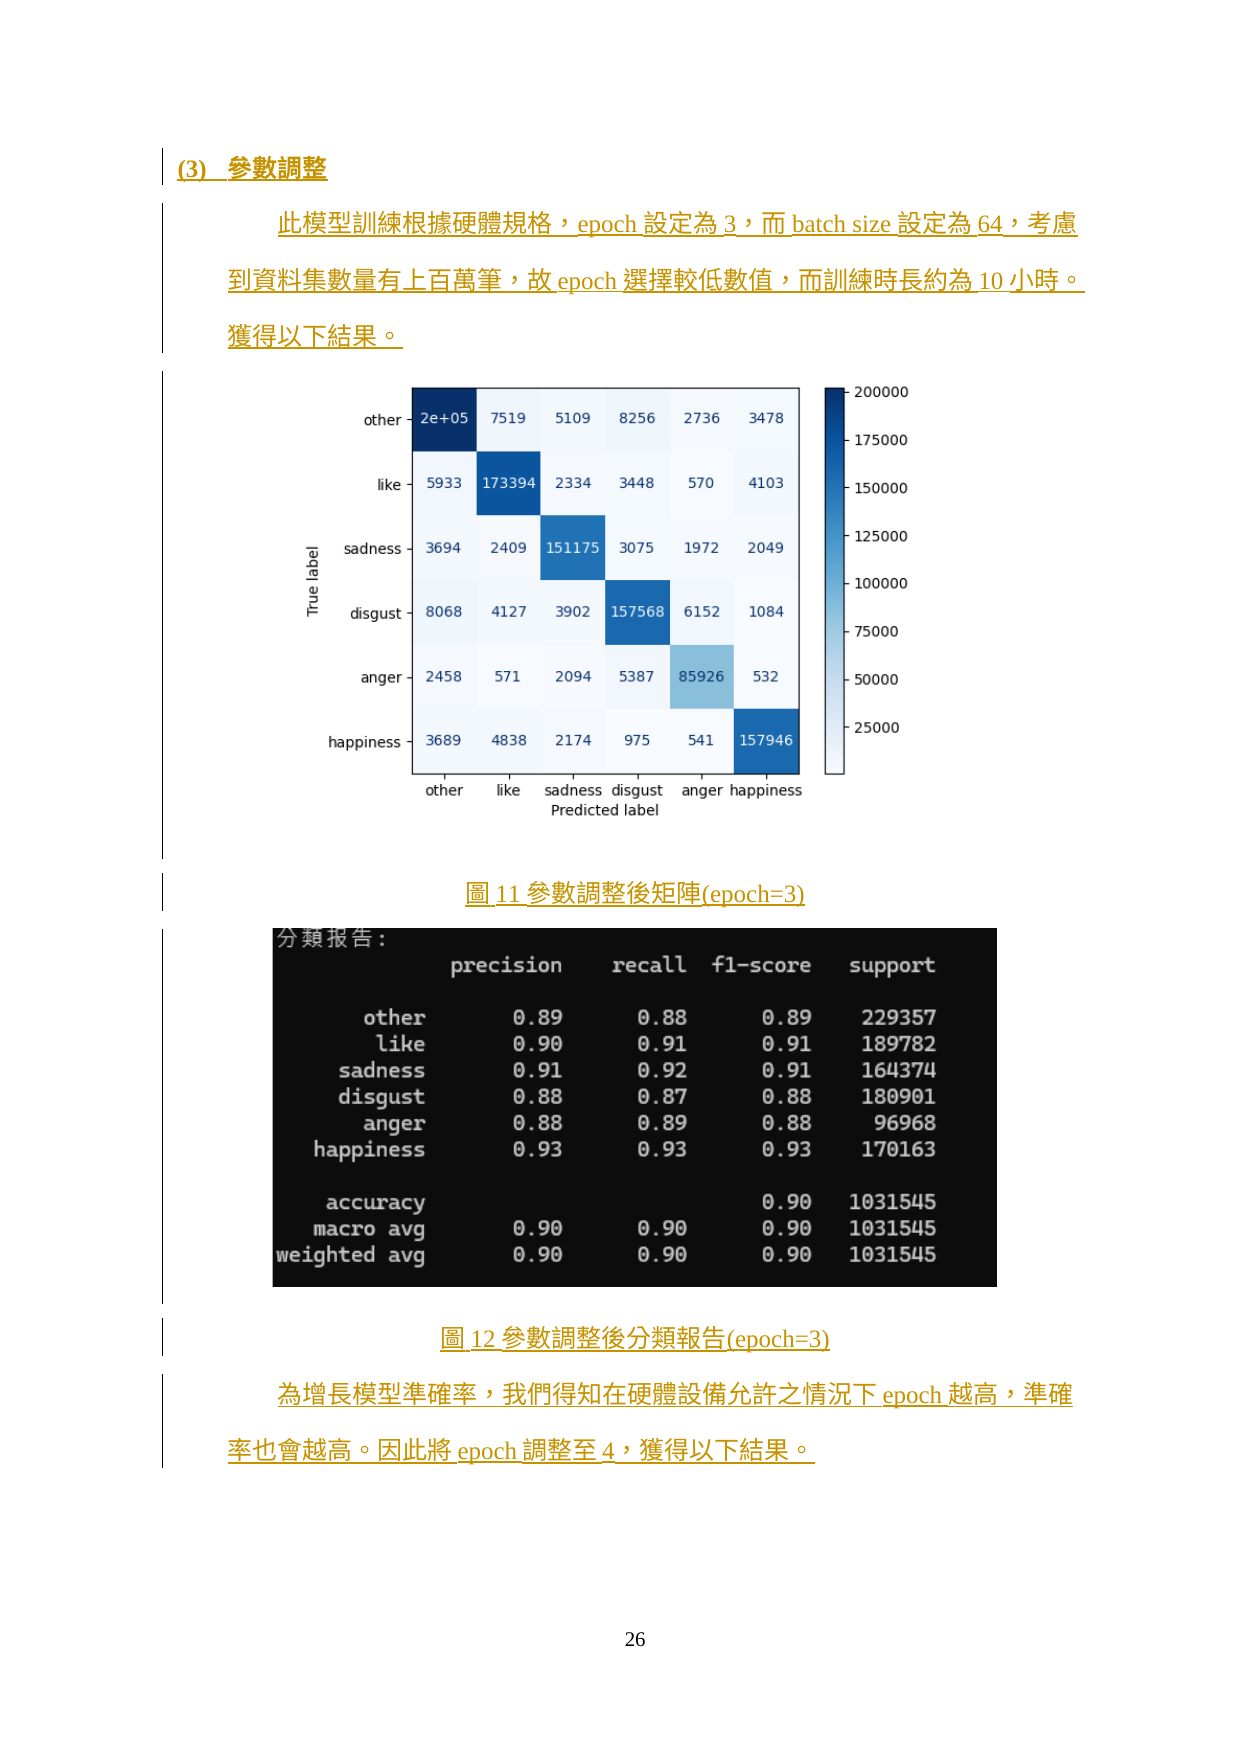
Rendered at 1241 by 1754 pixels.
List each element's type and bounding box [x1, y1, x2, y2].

picture [272, 928, 997, 1287]
picture [300, 371, 969, 829]
